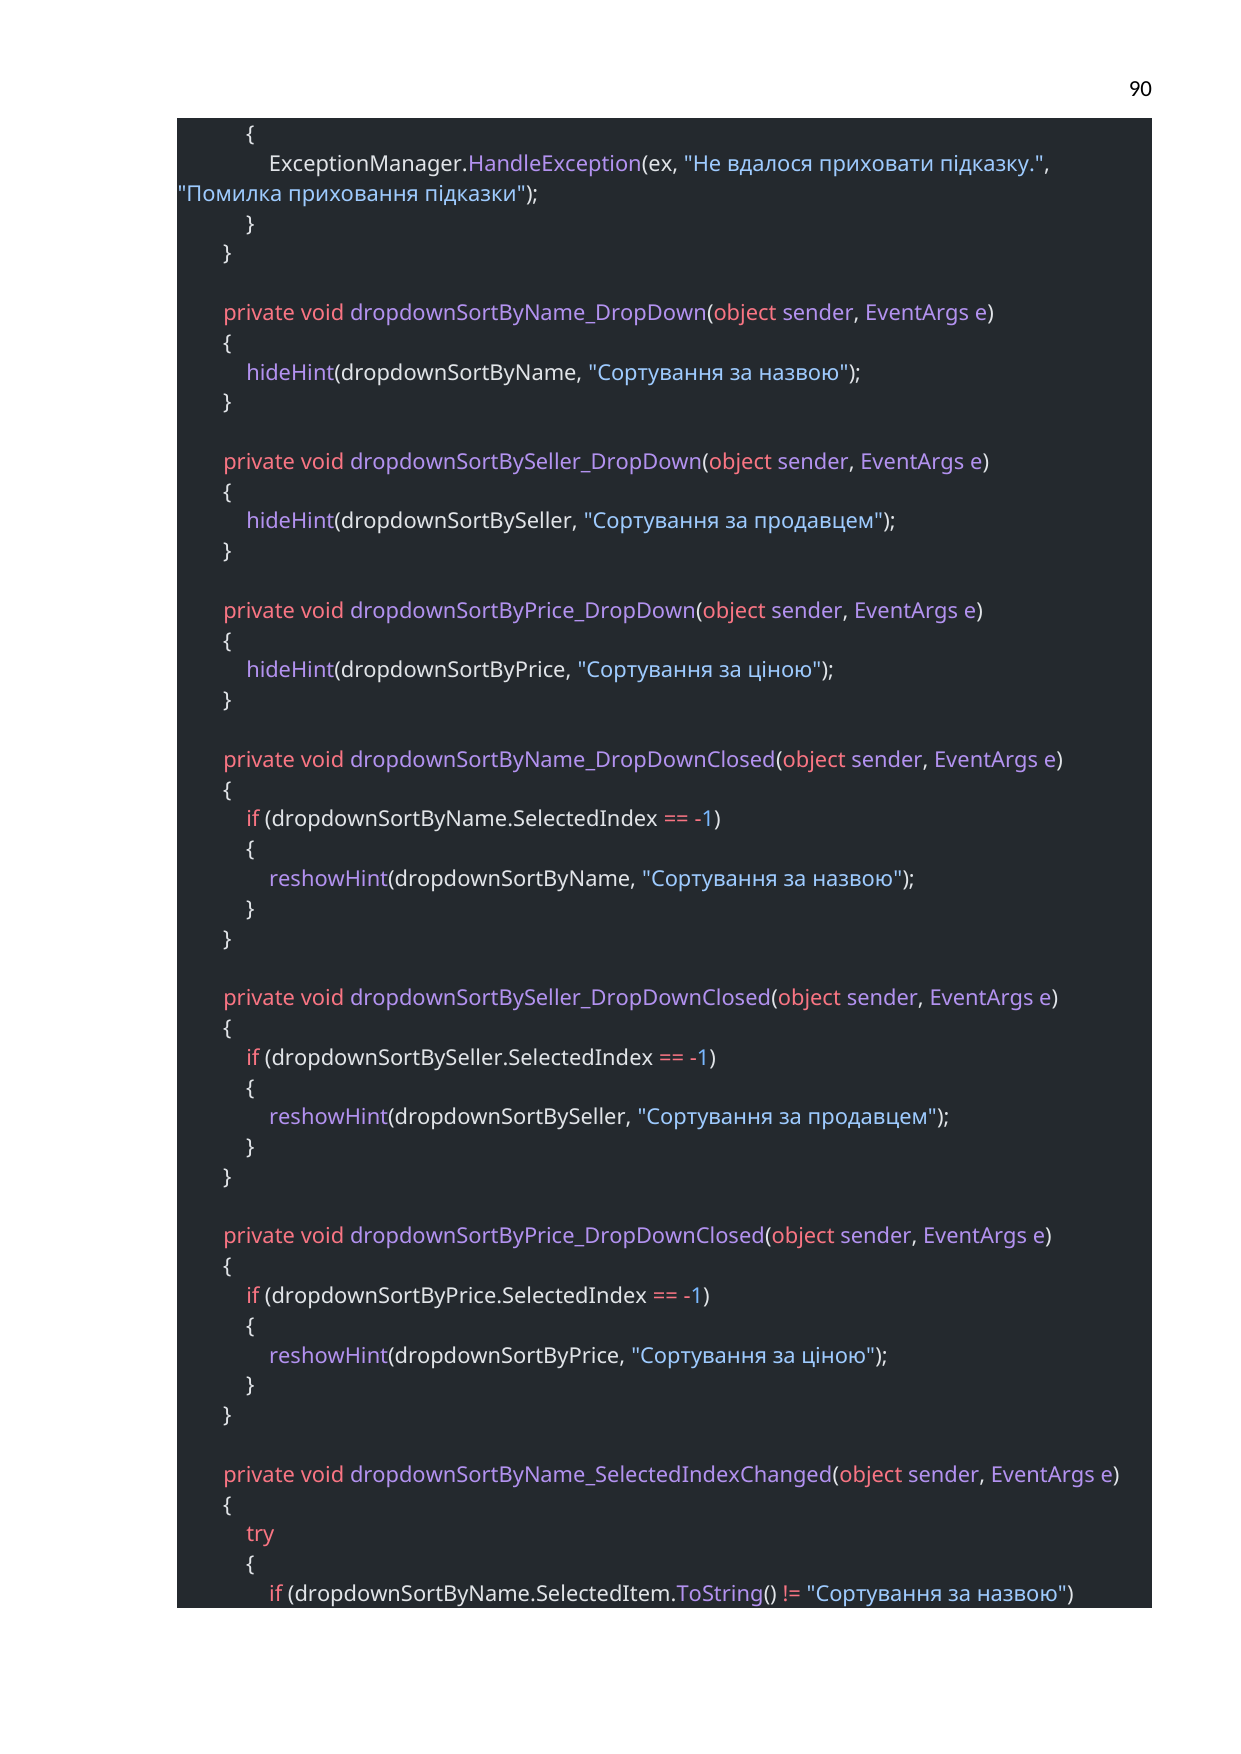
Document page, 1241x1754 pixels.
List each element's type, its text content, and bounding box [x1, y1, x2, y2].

text if (dropdownSortByPrice.SelectedIndex == -1) [177, 1280, 1152, 1310]
text } [177, 1161, 1152, 1191]
text hideHint(dropdownSortByName, "Сортування за назвою"); [177, 356, 1152, 386]
text hideHint(dropdownSortByPrice, "Сортування за ціною"); [177, 654, 1152, 684]
text } [177, 207, 1152, 237]
text if (dropdownSortBySeller.SelectedIndex == -1) [177, 1042, 1152, 1071]
text reshowHint(dropdownSortByName, "Сортування за назвою"); [177, 863, 1152, 893]
text private void dropdownSortByName_SelectedIndexChanged(object sender, EventArgs e) [177, 1459, 1152, 1488]
text { [177, 833, 1152, 863]
text reshowHint(dropdownSortByPrice, "Сортування за ціною"); [177, 1339, 1152, 1369]
text { [177, 773, 1152, 803]
text } [177, 1399, 1152, 1429]
text } [177, 893, 1152, 922]
text if (dropdownSortByName.SelectedIndex == -1) [177, 803, 1152, 833]
text hideHint(dropdownSortBySeller, "Сортування за продавцем"); [177, 505, 1152, 535]
text { [177, 476, 1152, 505]
text private void dropdownSortByName_DropDown(object sender, EventArgs e) [177, 297, 1152, 327]
text } [177, 1369, 1152, 1399]
text { [177, 1548, 1152, 1578]
text private void dropdownSortByPrice_DropDownClosed(object sender, EventArgs e) [177, 1220, 1152, 1250]
text } [177, 237, 1152, 267]
text private void dropdownSortBySeller_DropDownClosed(object sender, EventArgs e) [177, 982, 1152, 1012]
text { [177, 1310, 1152, 1339]
text ExceptionManager.HandleException(ex, "Не вдалося приховати підказку.", "Помилка приховання підказки"); [177, 148, 1152, 207]
text reshowHint(dropdownSortBySeller, "Сортування за продавцем"); [177, 1101, 1152, 1131]
text private void dropdownSortByPrice_DropDown(object sender, EventArgs e) [177, 595, 1152, 624]
text private void dropdownSortBySeller_DropDown(object sender, EventArgs e) [177, 446, 1152, 476]
text { [177, 1250, 1152, 1280]
text { [177, 327, 1152, 356]
text } [177, 922, 1152, 952]
text { [177, 1071, 1152, 1101]
text } [177, 684, 1152, 714]
text { [177, 118, 1152, 148]
text { [177, 1488, 1152, 1518]
text { [177, 1012, 1152, 1042]
text try [177, 1518, 1152, 1548]
text } [177, 1131, 1152, 1161]
text private void dropdownSortByName_DropDownClosed(object sender, EventArgs e) [177, 744, 1152, 773]
text if (dropdownSortByName.SelectedItem.ToString() != "Сортування за назвою") [177, 1578, 1152, 1608]
text } [177, 386, 1152, 416]
text } [177, 535, 1152, 565]
text { [177, 624, 1152, 654]
